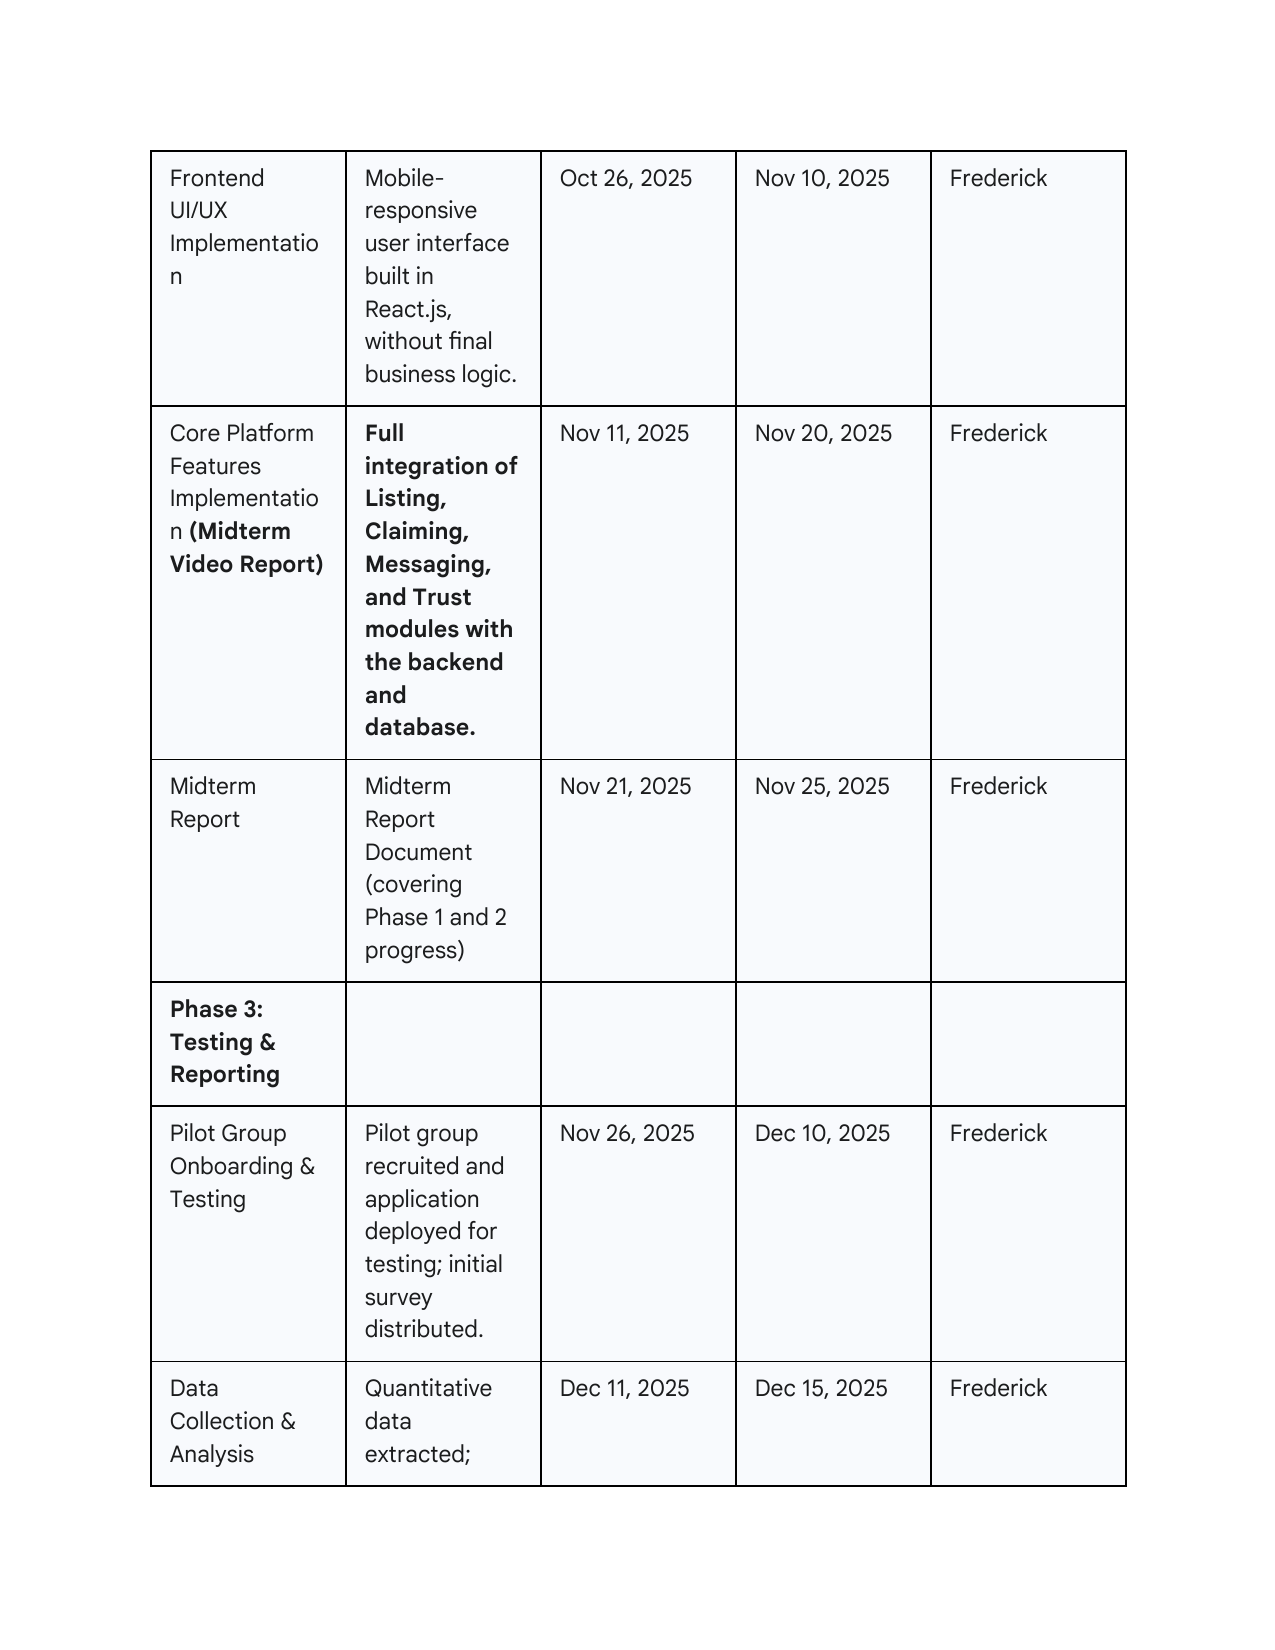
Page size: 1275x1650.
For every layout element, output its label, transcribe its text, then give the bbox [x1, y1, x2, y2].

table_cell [347, 1362, 540, 1485]
table_cell Pilot Group Onboarding & Testing [152, 1107, 345, 1361]
table_cell Phase 3: Testing & Reporting [152, 983, 345, 1105]
table_cell Nov 26, 2025 [542, 1107, 735, 1361]
table_cell Frontend UI/UX Implementation [152, 152, 345, 405]
table_cell Core Platform Features Implementation (Midterm Video Report) [152, 407, 345, 758]
table_cell Dec 11, 2025 [542, 1362, 735, 1485]
table_cell Frederick [932, 152, 1125, 405]
table_cell Frederick [932, 1107, 1125, 1361]
table_cell Nov 21, 2025 [542, 760, 735, 981]
table_cell Nov 25, 2025 [737, 760, 930, 981]
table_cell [152, 1362, 345, 1485]
table_cell Full integration of Listing, Claiming, Messaging, and Trust modules with the backend and database. [347, 407, 540, 758]
table_cell Mobile-responsive user interface built in React.js, without final business logic. [347, 152, 540, 405]
table_cell Nov 20, 2025 [737, 407, 930, 758]
table_cell Pilot group recruited and application deployed for testing; initial survey distributed. [347, 1107, 540, 1361]
table_cell [737, 983, 930, 1105]
table_cell Dec 15, 2025 [737, 1362, 930, 1485]
table_cell Nov 10, 2025 [737, 152, 930, 405]
table_cell Dec 10, 2025 [737, 1107, 930, 1361]
table_cell [932, 983, 1125, 1105]
table_cell Nov 11, 2025 [542, 407, 735, 758]
table_cell Frederick [932, 407, 1125, 758]
table_cell [542, 983, 735, 1105]
table_cell Frederick [932, 760, 1125, 981]
table_cell [347, 983, 540, 1105]
table_cell Midterm Report Document (covering Phase 1 and 2 progress) [347, 760, 540, 981]
table_cell Frederick [932, 1362, 1125, 1485]
table_cell Oct 26, 2025 [542, 152, 735, 405]
table_cell Midterm Report [152, 760, 345, 981]
